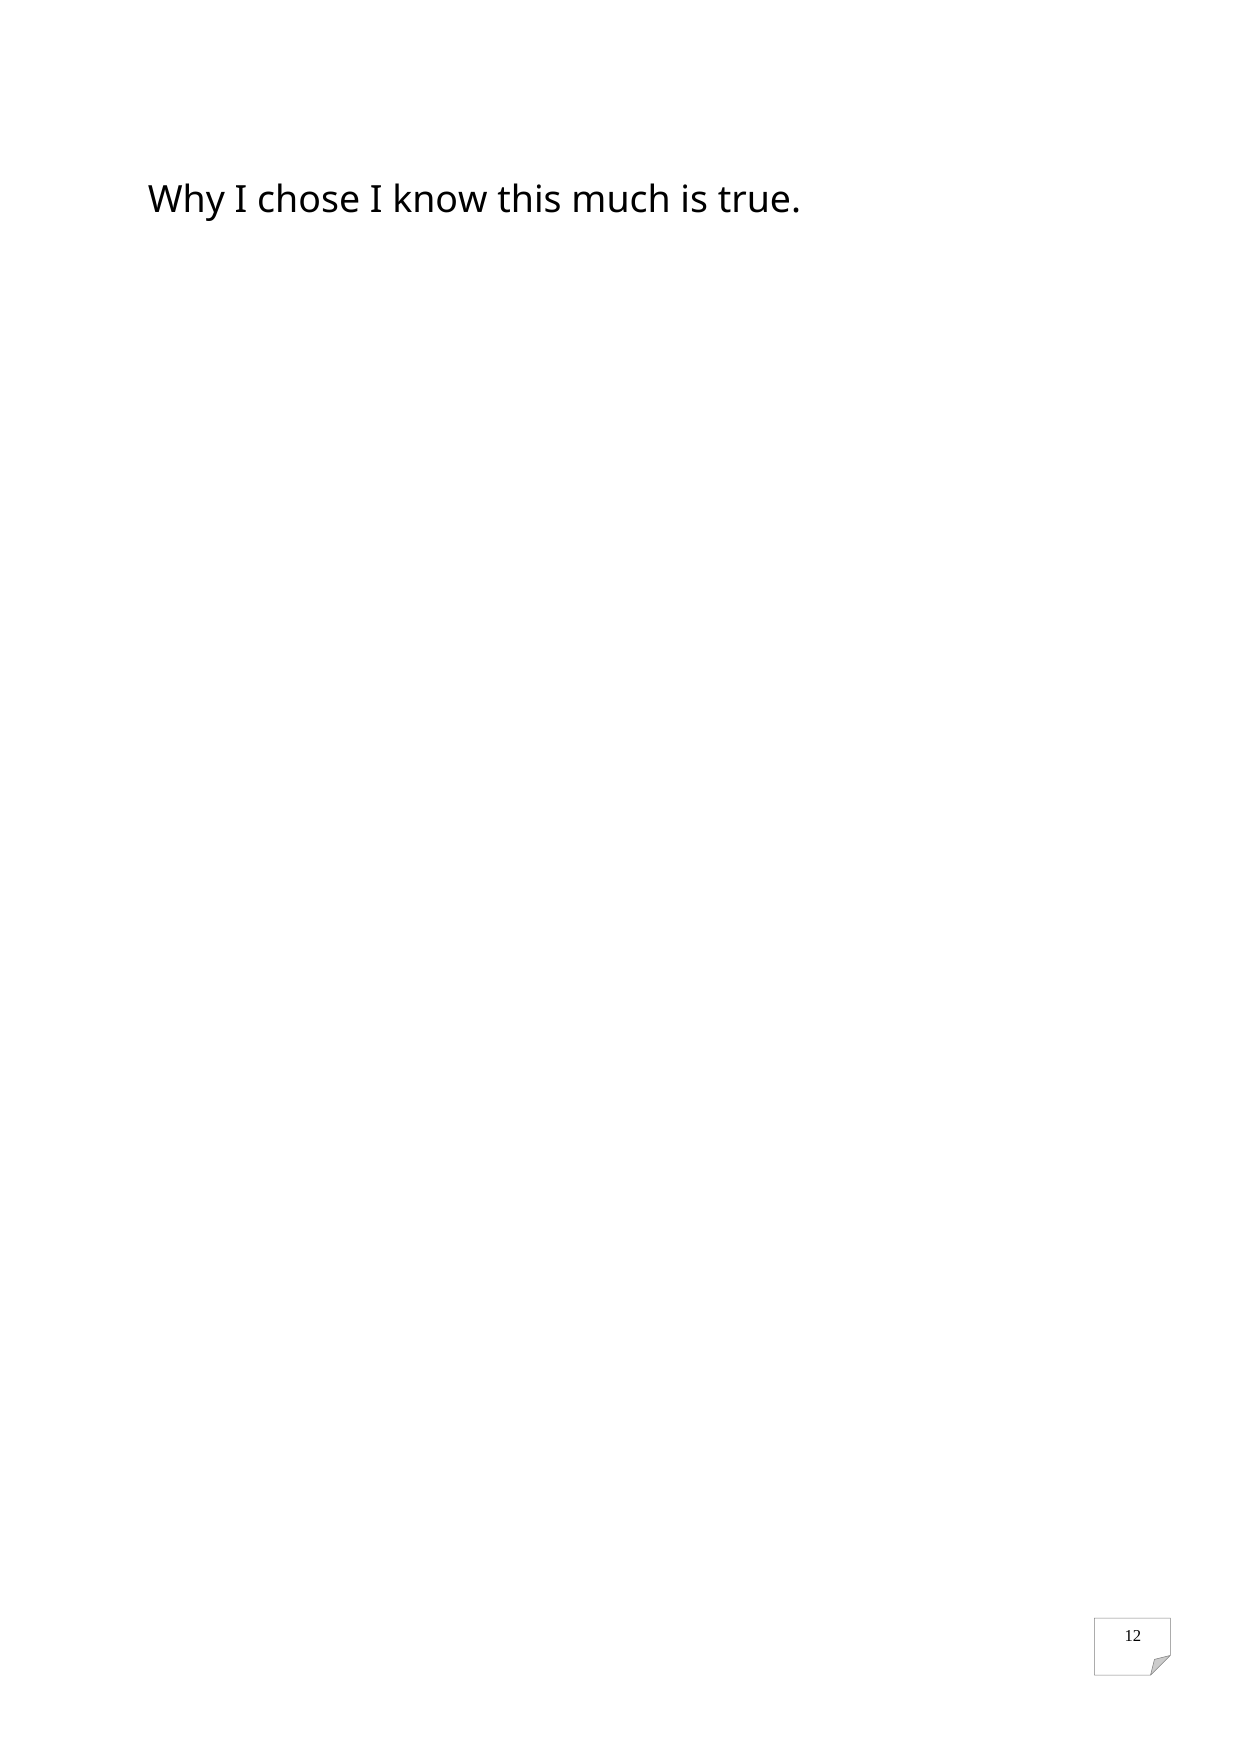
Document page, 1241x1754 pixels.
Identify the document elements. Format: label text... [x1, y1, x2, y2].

subtitle Why I chose I know this much is true. [148, 173, 1093, 224]
